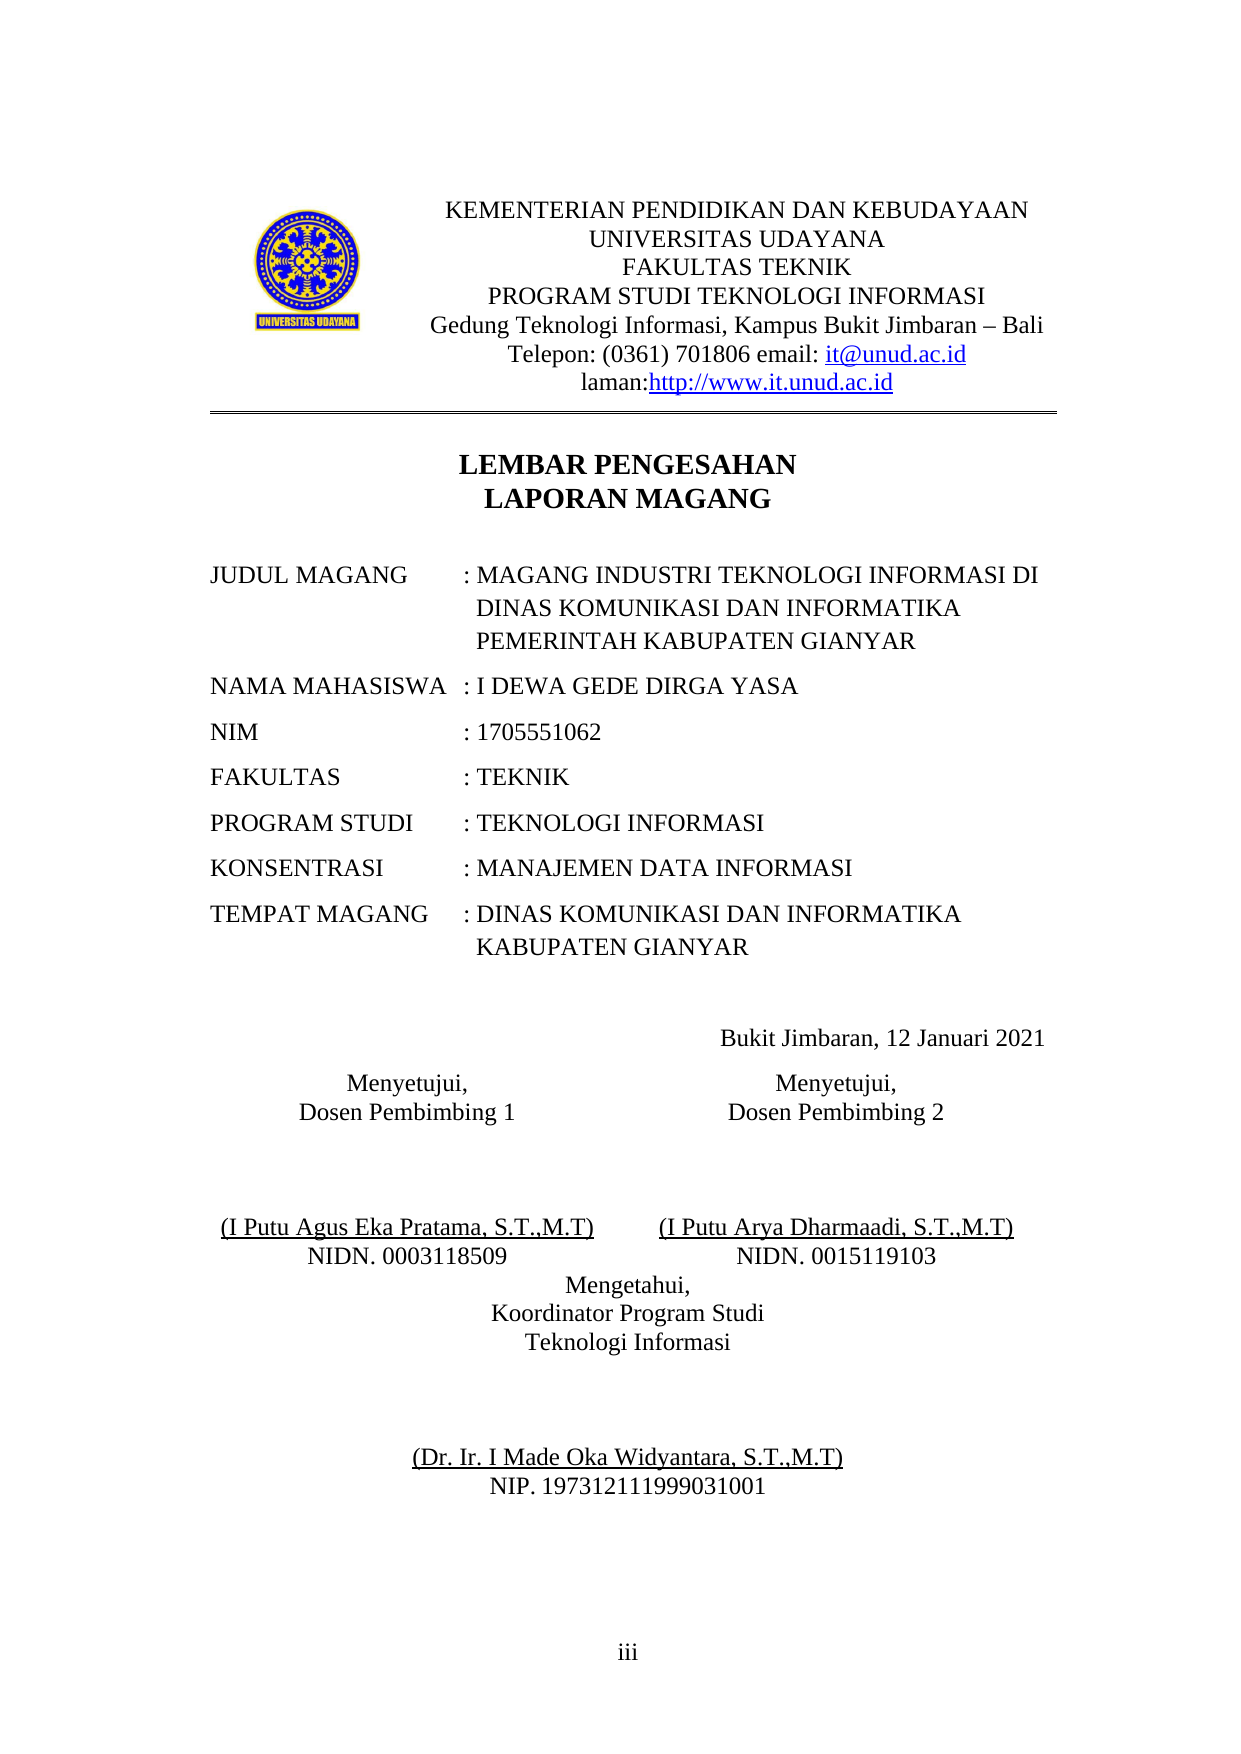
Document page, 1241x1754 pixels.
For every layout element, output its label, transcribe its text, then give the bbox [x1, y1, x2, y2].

text KONSENTRASI : MANAJEMEN DATA INFORMASI [210, 853, 1045, 882]
text FAKULTAS : TEKNIK [210, 762, 1045, 791]
table_cell Mengetahui, Koordinator Program Studi Teknologi Informasi (Dr. Ir. I Made Oka Widyantara, S.T.,M.T) NIP. 197312111999031001 [199, 1270, 1056, 1515]
text NAMA MAHASISWA : I DEWA GEDE DIRGA YASA [210, 671, 1045, 700]
table_header Menyetujui, Dosen Pembimbing 2 (I Putu Arya Dharmaadi, S.T.,M.T) NIDN. 0015119103 [615, 1069, 1056, 1270]
text LAPORAN MAGANG [210, 481, 1045, 514]
table_header KEMENTERIAN PENDIDIKAN DAN KEBUDAYAAN UNIVERSITAS UDAYANA FAKULTAS TEKNIK PROGRAM STUDI TEKNOLOGI INFORMASI Gedung Teknologi Informasi, Kampus Bukit Jimbaran – Bali Telepon: (0361) 701806 email: it@unud.ac.id laman:http://www.it.unud.ac.id [417, 195, 1057, 411]
text JUDUL MAGANG : MAGANG INDUSTRI TEKNOLOGI INFORMASI DI DINAS KOMUNIKASI DAN INFORMATIKA PEMERINTAH KABUPATEN GIANYAR [210, 560, 1045, 654]
text NIM : 1705551062 [210, 717, 1045, 746]
table_header Menyetujui, Dosen Pembimbing 1 (I Putu Agus Eka Pratama, S.T.,M.T) NIDN. 0003118509 [199, 1069, 615, 1270]
text LEMBAR PENGESAHAN [210, 447, 1045, 481]
text PROGRAM STUDI : TEKNOLOGI INFORMASI [210, 808, 1045, 837]
table_header [210, 195, 417, 411]
text TEMPAT MAGANG : DINAS KOMUNIKASI DAN INFORMATIKA KABUPATEN GIANYAR [210, 899, 1045, 961]
text Bukit Jimbaran, 12 Januari 2021 [210, 1023, 1045, 1052]
